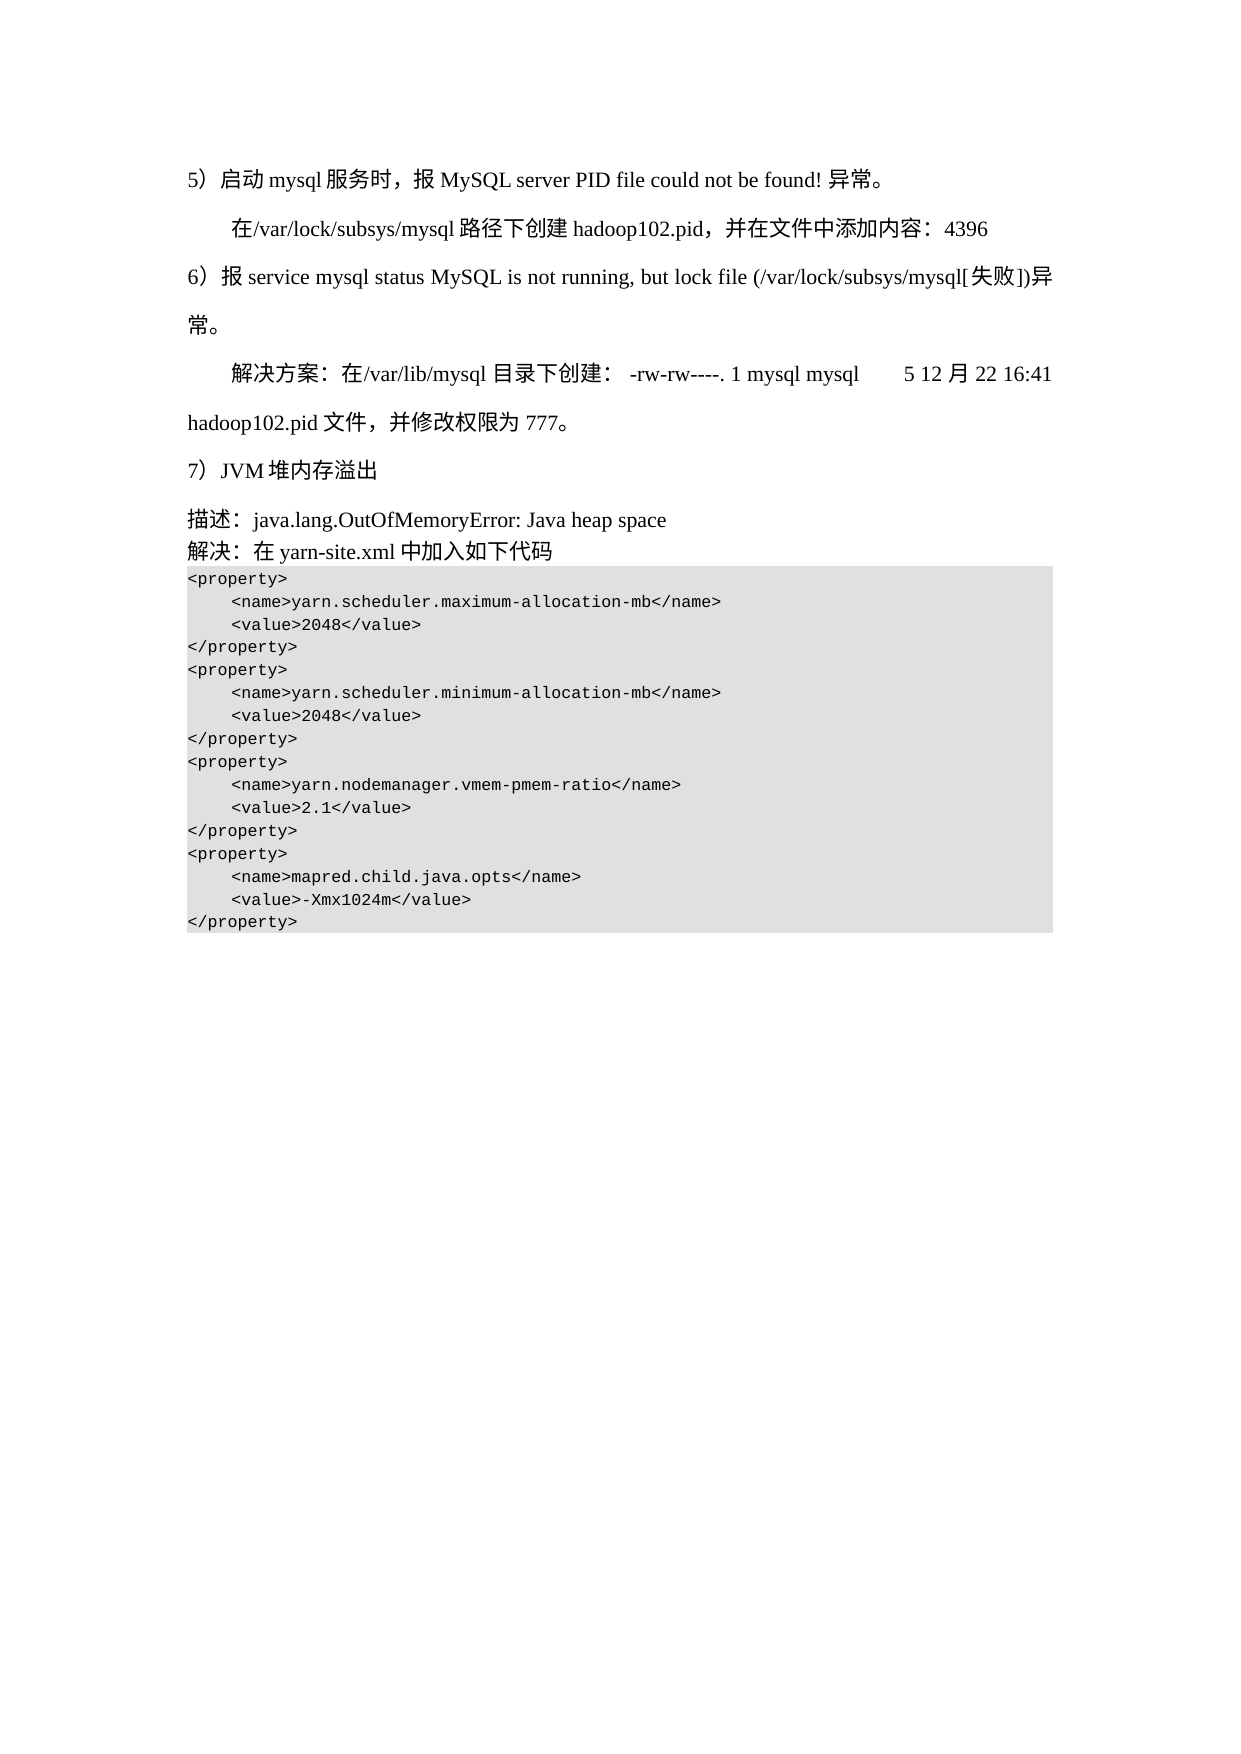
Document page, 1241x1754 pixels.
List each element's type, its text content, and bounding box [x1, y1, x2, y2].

text 解决：在yarn-site.xml中加入如下代码 [187, 534, 1053, 566]
text <value>-Xmx1024m</value> [187, 887, 1053, 910]
text <property> [187, 658, 1053, 681]
text </property> [187, 727, 1053, 749]
text 5）启动mysql服务时，报MySQL server PID file could not be found! 异常。 [187, 162, 1053, 194]
text </property> [187, 635, 1053, 658]
text <value>2048</value> [187, 612, 1053, 635]
text <name>yarn.scheduler.maximum-allocation-mb</name> [187, 589, 1053, 612]
text <value>2.1</value> [187, 795, 1053, 818]
text <property> [187, 566, 1053, 589]
text 7）JVM堆内存溢出 [187, 453, 1053, 485]
text <property> [187, 841, 1053, 864]
text 在/var/lock/subsys/mysql路径下创建hadoop102.pid，并在文件中添加内容：4396 [187, 210, 1053, 243]
text 解决方案：在/var/lib/mysql 目录下创建： -rw-rw----. 1 mysql mysql 5 12月 22 16:41 hadoop102.pid 文件，并修改权限为 777。 [187, 356, 1053, 437]
text <name>mapred.child.java.opts</name> [187, 864, 1053, 887]
text 6）报service mysql status MySQL is not running, but lock file (/var/lock/subsys/mysql[失败])异常。 [187, 259, 1053, 340]
text <property> [187, 749, 1053, 772]
text </property> [187, 818, 1053, 841]
text 描述：java.lang.OutOfMemoryError: Java heap space [187, 501, 1053, 534]
text </property> [187, 910, 1053, 933]
text <value>2048</value> [187, 704, 1053, 727]
text <name>yarn.nodemanager.vmem-pmem-ratio</name> [187, 772, 1053, 795]
text <name>yarn.scheduler.minimum-allocation-mb</name> [187, 681, 1053, 704]
